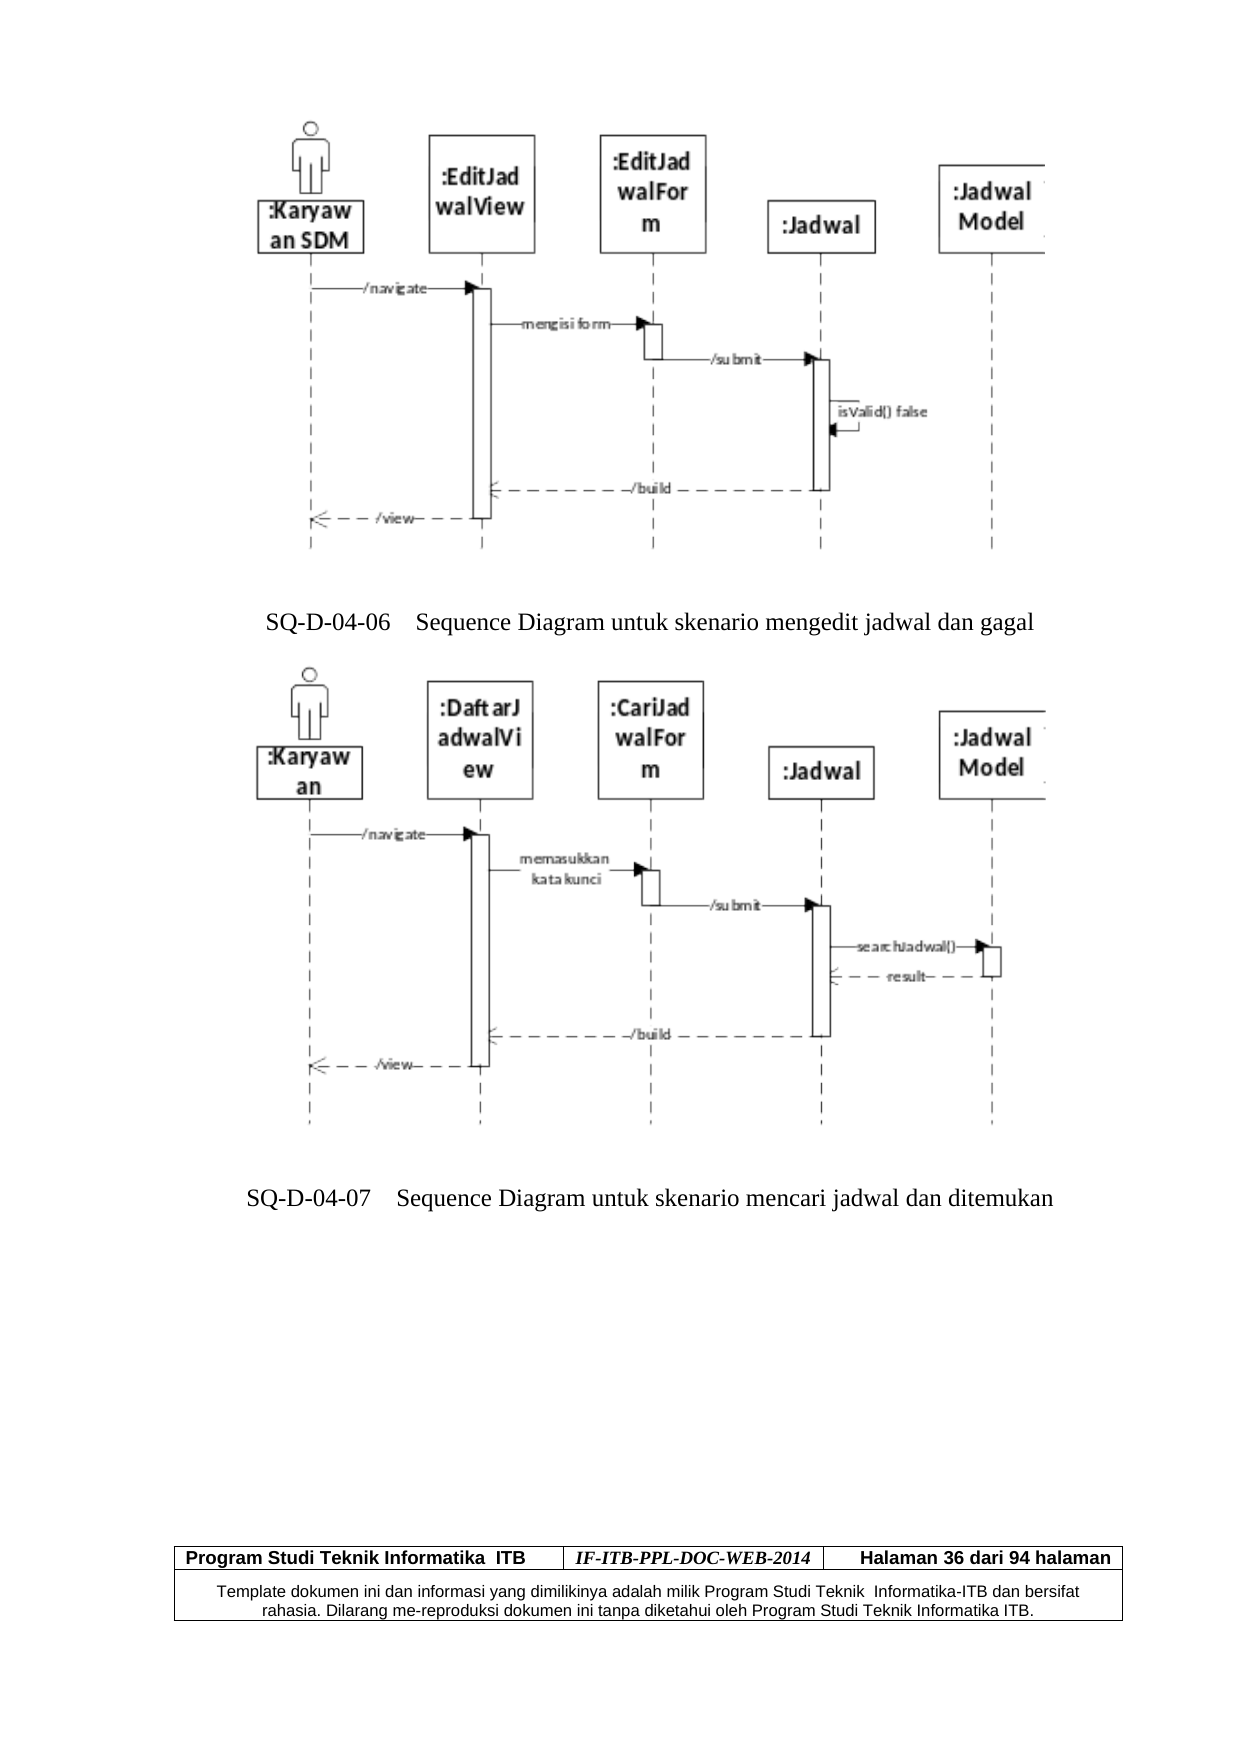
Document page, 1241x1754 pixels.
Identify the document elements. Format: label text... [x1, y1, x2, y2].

text SQ-D-04-07 Sequence Diagram untuk skenario mencari jadwal dan ditemukan [177, 1183, 1122, 1212]
text SQ-D-04-06 Sequence Diagram untuk skenario mengedit jadwal dan gagal [177, 607, 1122, 636]
